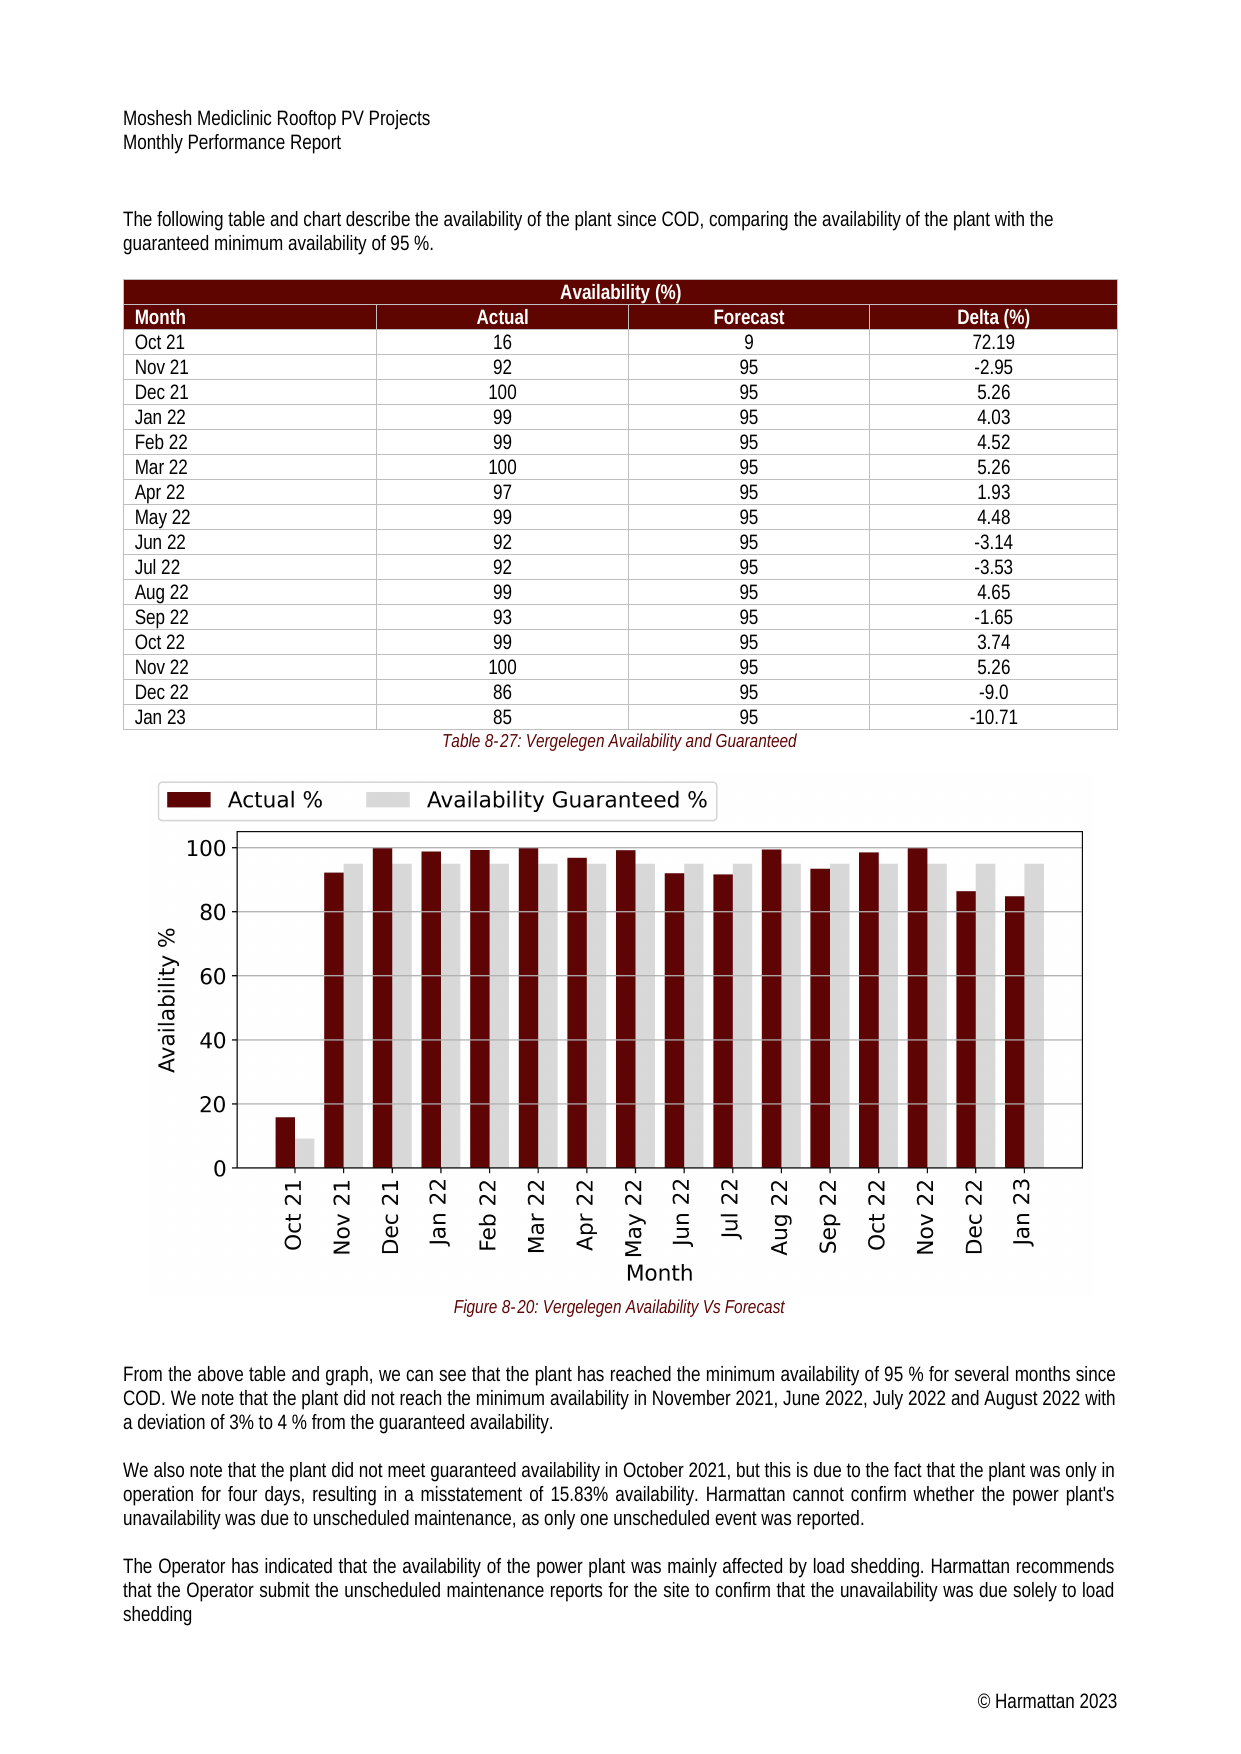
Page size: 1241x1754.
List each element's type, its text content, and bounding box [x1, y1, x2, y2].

table_cell 92 [377, 355, 628, 379]
table_cell Jan 23 [124, 705, 376, 729]
table_cell Nov 22 [124, 655, 376, 679]
text The following table and chart describe the availability of the plant since COD, comparing the availability of the plant with the guaranteed minimum availability of 95 %. [123, 207, 1117, 255]
table_cell -9.0 [870, 680, 1117, 704]
table_cell 72.19 [870, 330, 1117, 354]
table_cell Oct 22 [124, 630, 376, 654]
table_cell Apr 22 [124, 480, 376, 504]
table_cell 9 [629, 330, 869, 354]
table_cell 5.26 [870, 655, 1117, 679]
table_cell 95 [629, 555, 869, 579]
table_cell Delta (%) [870, 305, 1117, 329]
table_cell 3.74 [870, 630, 1117, 654]
table_cell 95 [629, 530, 869, 554]
text From the above table and graph, we can see that the plant has reached the minimum availability of 95 % for several months since COD. We note that the plant did not reach the minimum availability in November 2021, June 2022, July 2022 and August 2022 with a deviation of 3% to 4 % from the guaranteed availability. [123, 1362, 1117, 1434]
table_cell 95 [629, 705, 869, 729]
table_cell 95 [629, 405, 869, 429]
table_cell Aug 22 [124, 580, 376, 604]
table_cell 99 [377, 630, 628, 654]
table_cell 85 [377, 705, 628, 729]
table_cell -2.95 [870, 355, 1117, 379]
table_cell Sep 22 [124, 605, 376, 629]
table_cell 100 [377, 380, 628, 404]
table_cell 95 [629, 480, 869, 504]
table_cell 95 [629, 680, 869, 704]
table_cell Dec 22 [124, 680, 376, 704]
table_cell 97 [377, 480, 628, 504]
table_cell 95 [629, 605, 869, 629]
table_cell 95 [629, 380, 869, 404]
table_cell 95 [629, 505, 869, 529]
table_cell 92 [377, 555, 628, 579]
table_cell 99 [377, 430, 628, 454]
text The Operator has indicated that the availability of the power plant was mainly affected by load shedding. Harmattan recommends that the Operator submit the unscheduled maintenance reports for the site to confirm that the unavailability was due solely to load shedding [123, 1554, 1117, 1626]
table_cell Feb 22 [124, 430, 376, 454]
table_cell 95 [629, 630, 869, 654]
table_cell 5.26 [870, 455, 1117, 479]
table_cell 1.93 [870, 480, 1117, 504]
table_cell -10.71 [870, 705, 1117, 729]
text We also note that the plant did not meet guaranteed availability in October 2021, but this is due to the fact that the plant was only in operation for four days, resulting in a misstatement of 15.83% availability. Harmattan cannot confirm whether the power plant's unavailability was due to unscheduled maintenance, as only one unscheduled event was reported. [123, 1458, 1117, 1530]
table_cell 99 [377, 505, 628, 529]
table_cell 4.52 [870, 430, 1117, 454]
table_cell 95 [629, 430, 869, 454]
table_cell 93 [377, 605, 628, 629]
table_cell 95 [629, 580, 869, 604]
table_cell 99 [377, 405, 628, 429]
table_cell 95 [629, 355, 869, 379]
table_cell 16 [377, 330, 628, 354]
table_cell 4.48 [870, 505, 1117, 529]
table_cell 95 [629, 655, 869, 679]
picture [147, 772, 1093, 1296]
table_cell -3.14 [870, 530, 1117, 554]
table_cell Forecast [629, 305, 869, 329]
table_cell Jun 22 [124, 530, 376, 554]
table_cell Oct 21 [124, 330, 376, 354]
table_cell Jan 22 [124, 405, 376, 429]
table_cell Month [124, 305, 376, 329]
table_cell Actual [377, 305, 628, 329]
table_cell -3.53 [870, 555, 1117, 579]
table_cell 4.03 [870, 405, 1117, 429]
table_cell Nov 21 [124, 355, 376, 379]
table_cell -1.65 [870, 605, 1117, 629]
table_cell 95 [629, 455, 869, 479]
table_cell 92 [377, 530, 628, 554]
table_cell 4.65 [870, 580, 1117, 604]
table_cell May 22 [124, 505, 376, 529]
table_cell 100 [377, 655, 628, 679]
table_cell 5.26 [870, 380, 1117, 404]
table_cell Dec 21 [124, 380, 376, 404]
table_cell 99 [377, 580, 628, 604]
table_cell Mar 22 [124, 455, 376, 479]
table_cell 100 [377, 455, 628, 479]
table_cell Jul 22 [124, 555, 376, 579]
table_header Availability (%) [124, 280, 1117, 304]
table_cell 86 [377, 680, 628, 704]
